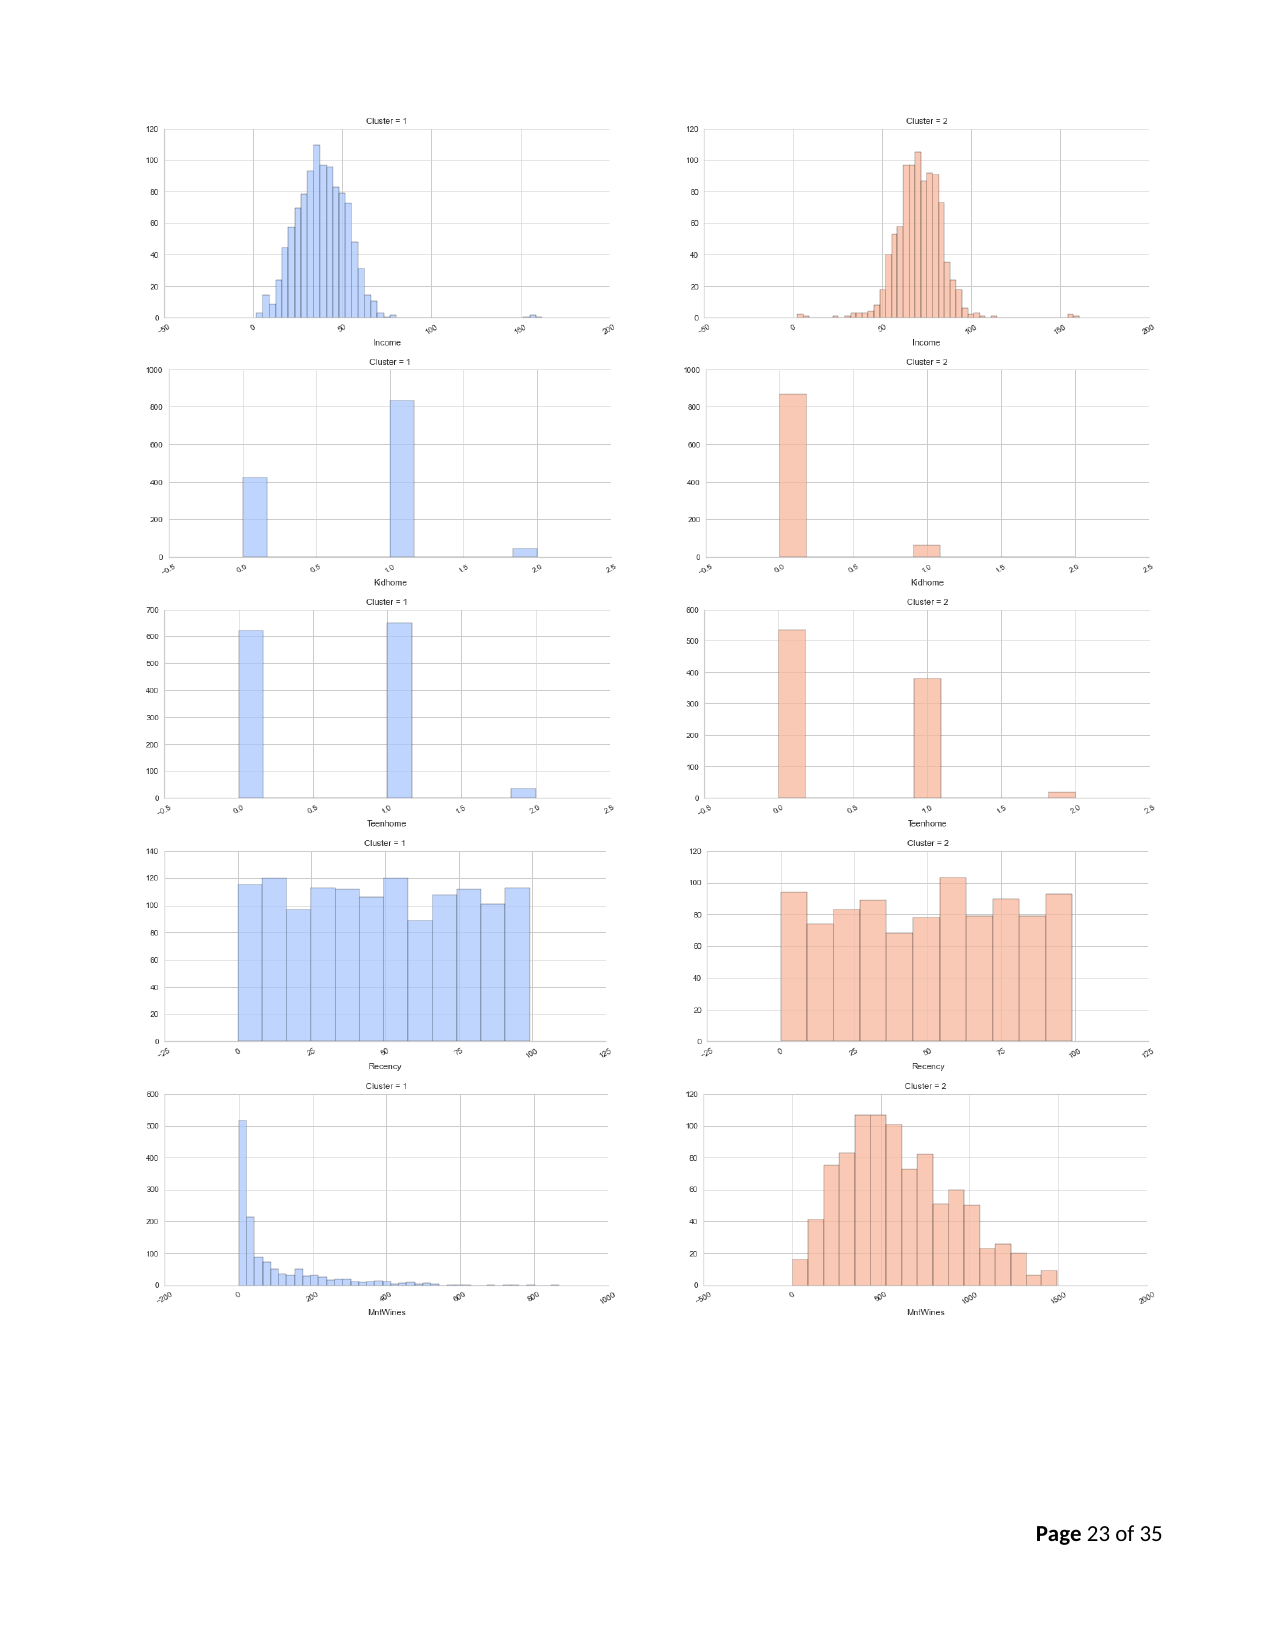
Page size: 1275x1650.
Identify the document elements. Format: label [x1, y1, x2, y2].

picture [140, 1077, 1161, 1322]
picture [140, 834, 1161, 1076]
picture [140, 353, 1160, 592]
picture [140, 593, 1161, 833]
picture [140, 112, 1161, 352]
